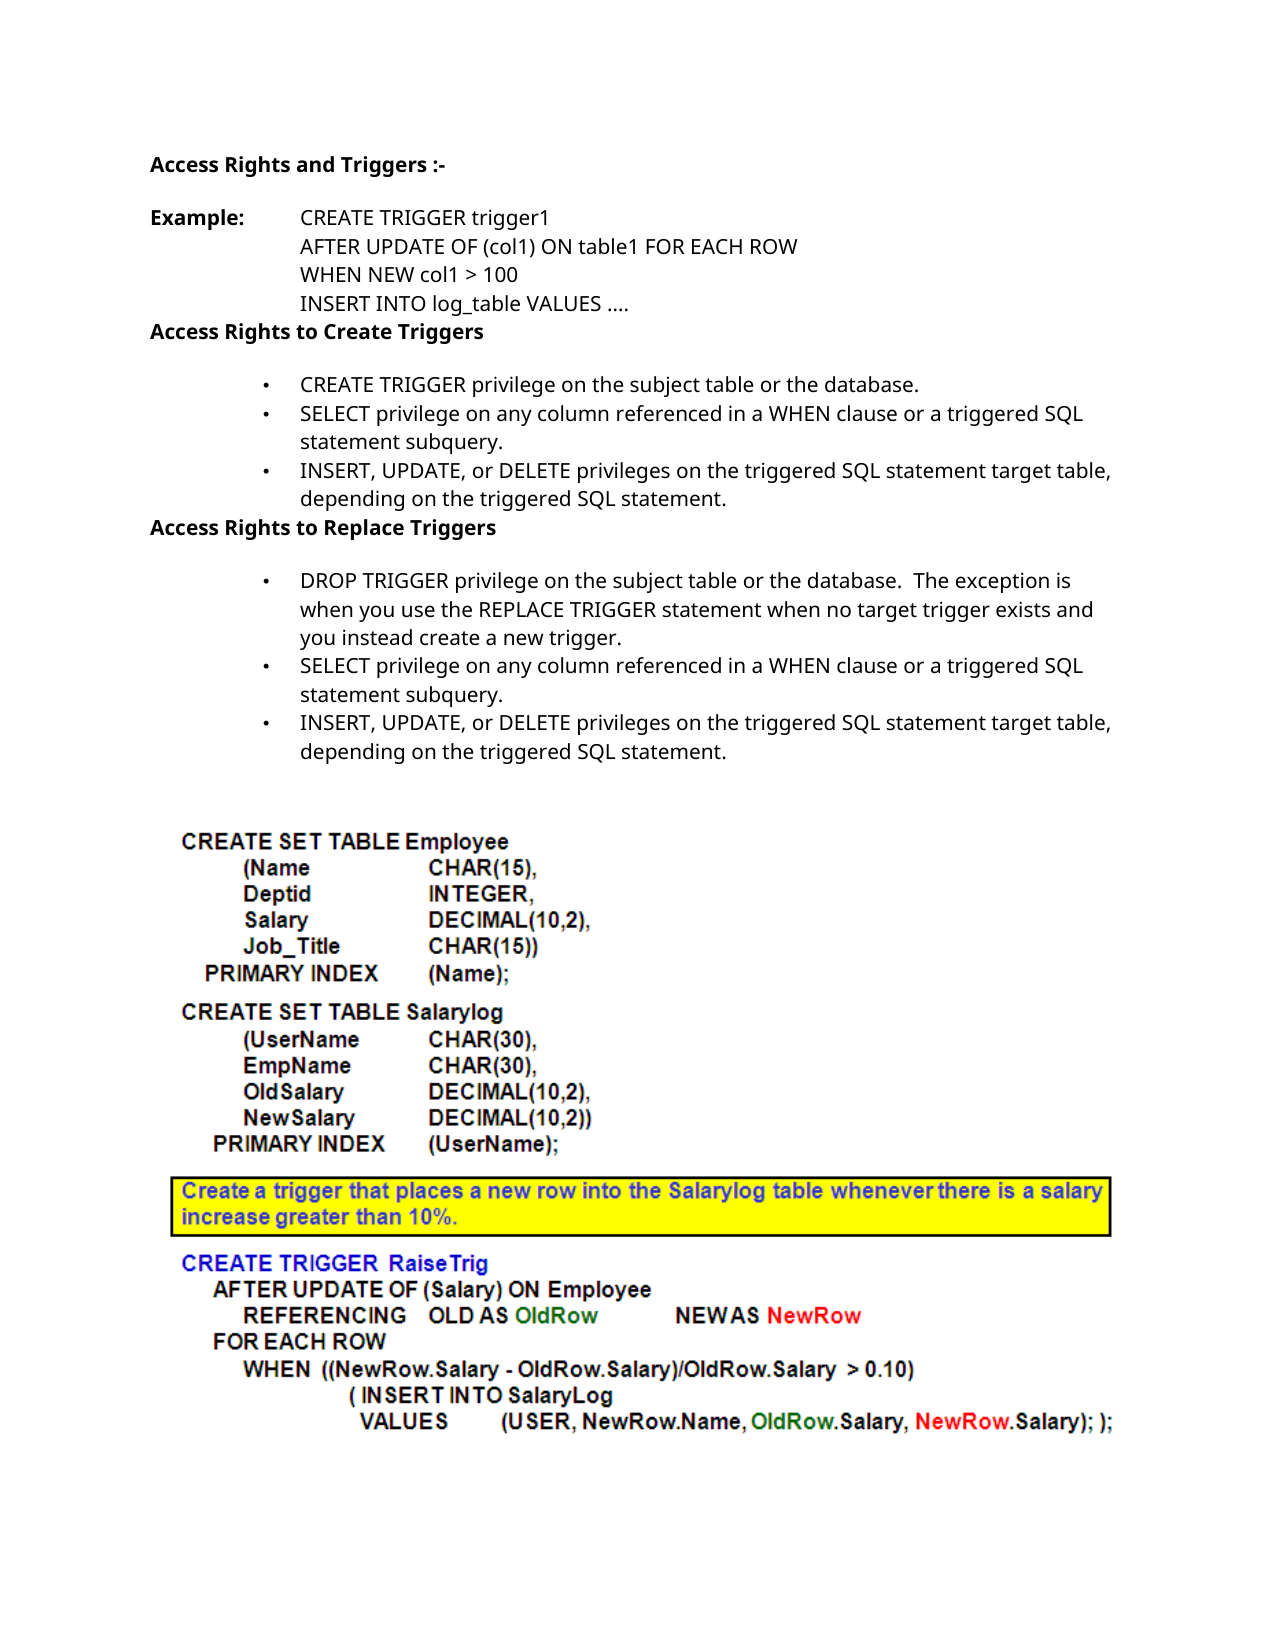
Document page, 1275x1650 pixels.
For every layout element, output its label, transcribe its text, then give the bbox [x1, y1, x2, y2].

text Example: CREATE TRIGGER trigger1 [150, 203, 1125, 232]
picture [150, 818, 1124, 1439]
text Access Rights to Replace Triggers [150, 513, 1125, 541]
list INSERT, UPDATE, or DELETE privileges on the triggered SQL statement target table, depending on the triggered SQL statement. [262, 708, 1125, 765]
text Access Rights to Create Triggers [150, 317, 1125, 346]
list DROP TRIGGER privilege on the subject table or the database. The exception is when you use the REPLACE TRIGGER statement when no target trigger exists and you instead create a new trigger. [262, 566, 1125, 652]
list SELECT privilege on any column referenced in a WHEN clause or a triggered SQL statement subquery. [262, 652, 1125, 708]
text WHEN NEW col1 > 100 [150, 260, 1125, 289]
text Access Rights and Triggers :- [150, 150, 1125, 178]
list INSERT, UPDATE, or DELETE privileges on the triggered SQL statement target table, depending on the triggered SQL statement. [262, 456, 1125, 513]
text INSERT INTO log_table VALUES …. [150, 289, 1125, 317]
list SELECT privilege on any column referenced in a WHEN clause or a triggered SQL statement subquery. [262, 399, 1125, 456]
text AFTER UPDATE OF (col1) ON table1 FOR EACH ROW [150, 232, 1125, 260]
list CREATE TRIGGER privilege on the subject table or the database. [262, 371, 1125, 399]
